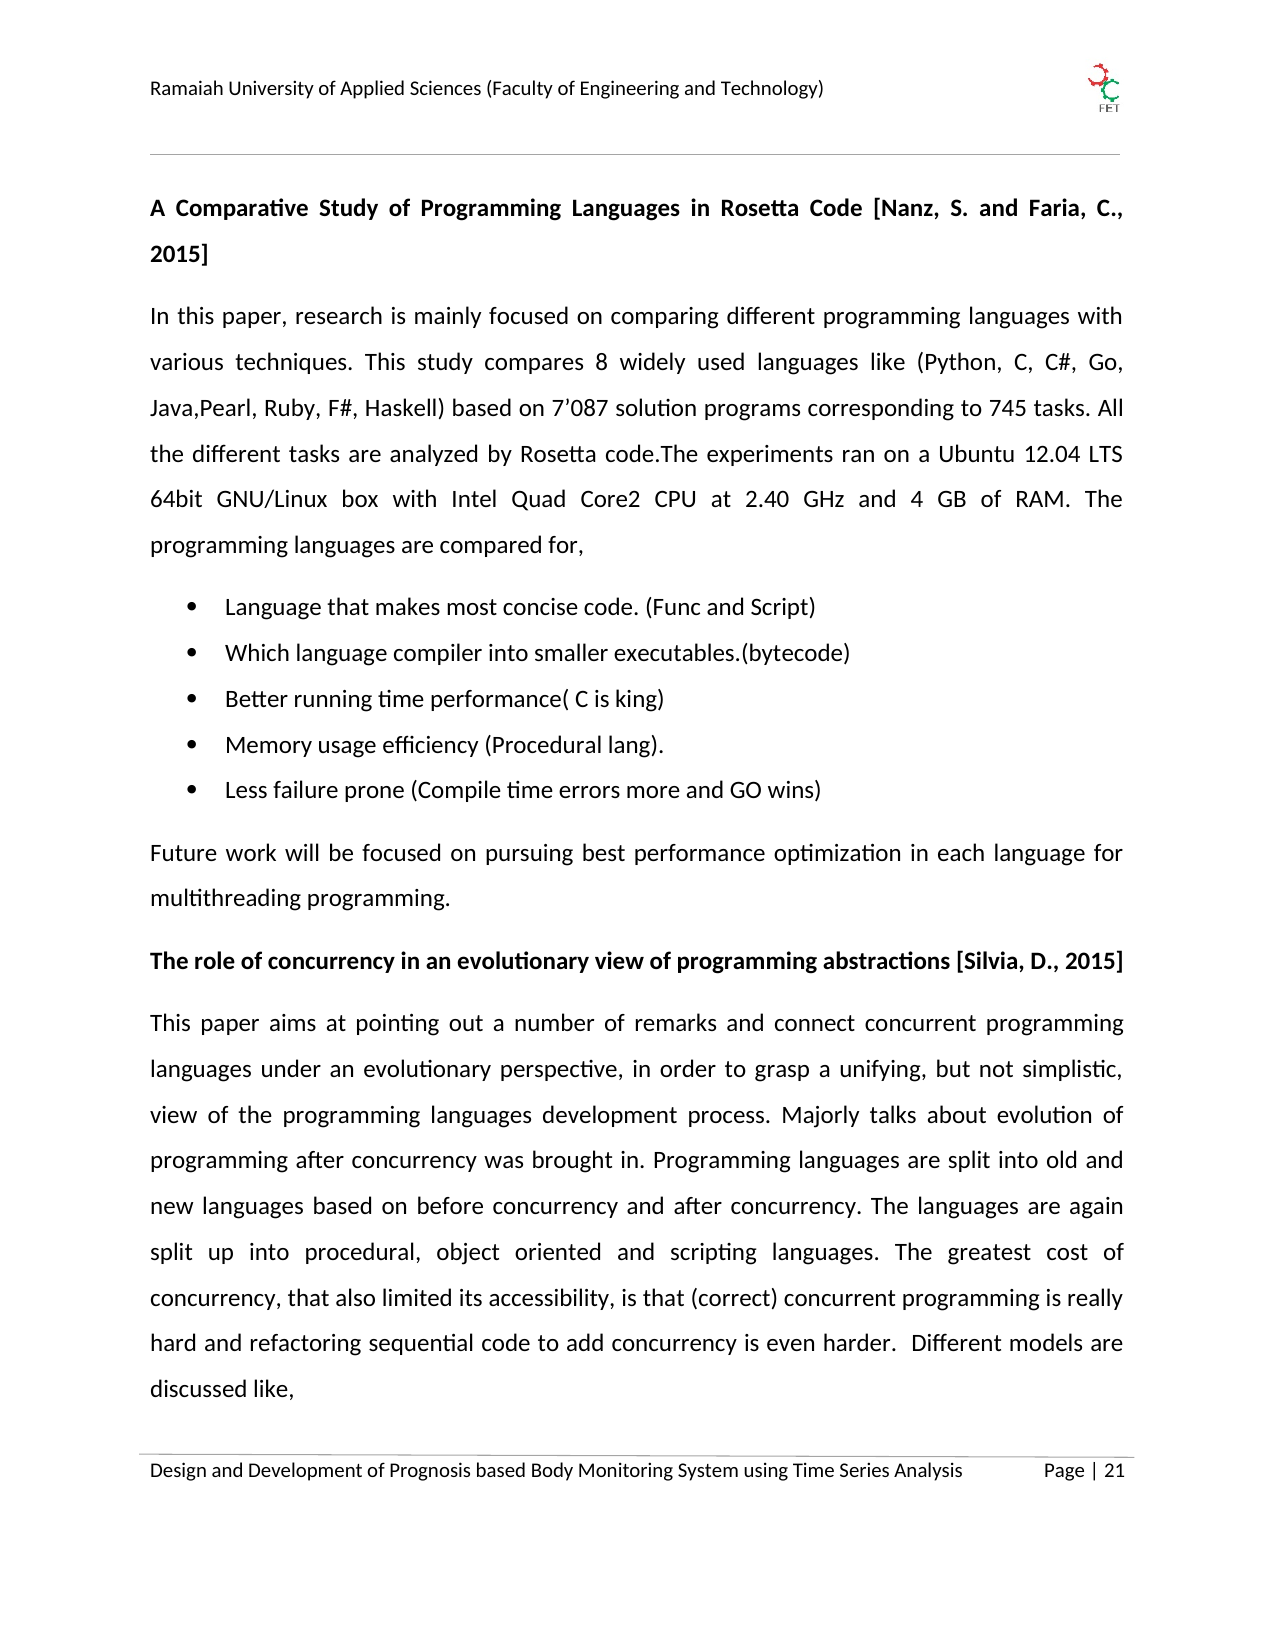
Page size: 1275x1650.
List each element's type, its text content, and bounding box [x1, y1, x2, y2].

text This paper aims at pointing out a number of remarks and connect concurrent programming languages under an evolutionary perspective, in order to grasp a unifying, but not simplistic, view of the programming languages development process. Majorly talks about evolution of programming after concurrency was brought in. Programming languages are split into old and new languages based on before concurrency and after concurrency. The languages are again split up into procedural, object oriented and scripting languages. The greatest cost of concurrency, that also limited its accessibility, is that (correct) concurrent programming is really hard and refactoring sequential code to add concurrency is even harder. Different models are discussed like, [150, 1007, 1125, 1404]
text A Comparative Study of Programming Languages in Rosetta Code [Nanz, S. and Faria, C., 2015] [150, 192, 1125, 269]
list Which language compiler into smaller executables.(bytecode) [187, 637, 1125, 668]
picture [1084, 57, 1125, 118]
text The role of concurrency in an evolutionary view of programming abstractions [Silvia, D., 2015] [150, 945, 1125, 976]
list Better running time performance( C is king) [187, 683, 1125, 713]
text Future work will be focused on pursuing best performance optimization in each language for multithreading programming. [150, 837, 1125, 913]
list Language that makes most concise code. (Func and Script) [187, 592, 1125, 622]
list Less failure prone (Compile time errors more and GO wins) [187, 774, 1125, 805]
list Memory usage efficiency (Procedural lang). [187, 729, 1125, 759]
text In this paper, research is mainly focused on comparing different programming languages with various techniques. This study compares 8 widely used languages like (Python, C, C#, Go, Java,Pearl, Ruby, F#, Haskell) based on 7’087 solution programs corresponding to 745 tasks. All the different tasks are analyzed by Rosetta code.The experiments ran on a Ubuntu 12.04 LTS 64bit GNU/Linux box with Intel Quad Core2 CPU at 2.40 GHz and 4 GB of RAM. The programming languages are compared for, [150, 301, 1125, 560]
